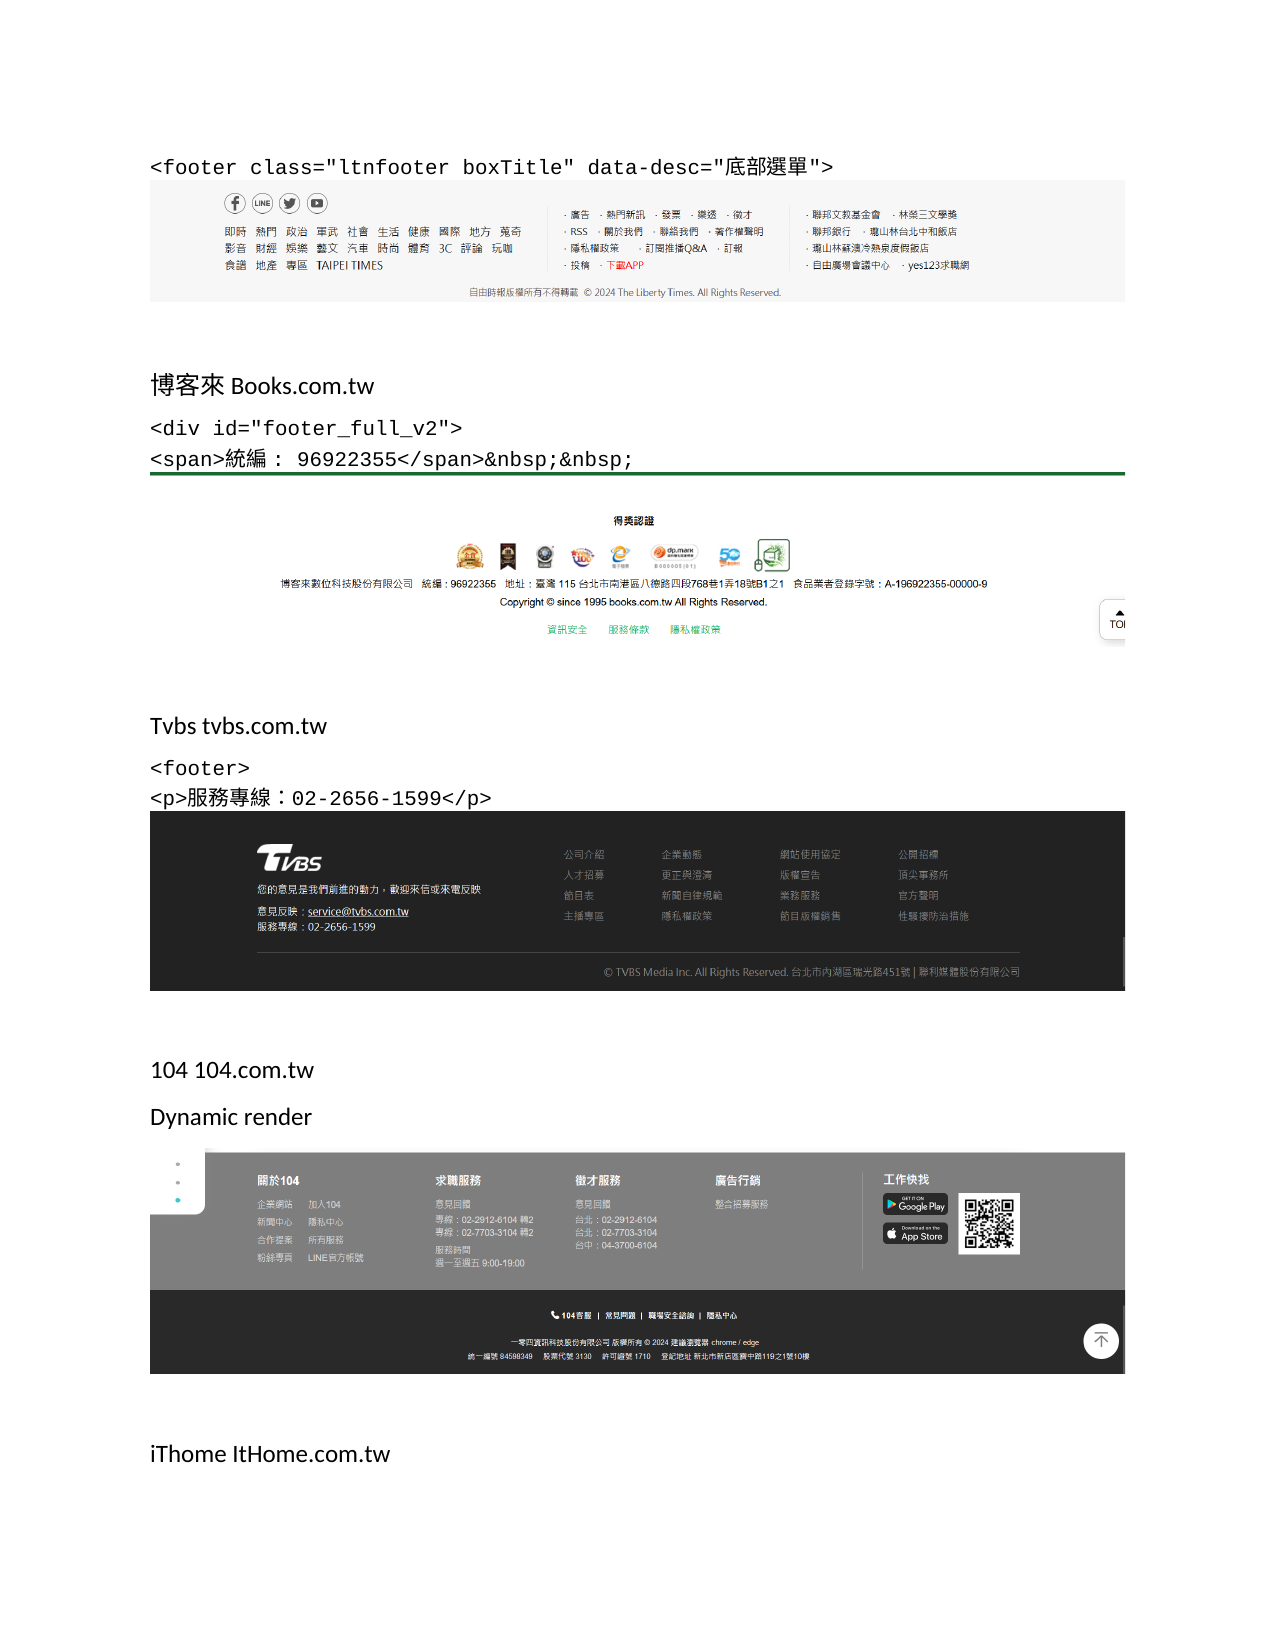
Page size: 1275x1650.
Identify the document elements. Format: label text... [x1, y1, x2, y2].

text Tvbs tvbs.com.tw [150, 711, 1125, 741]
text <footer class="ltnfooter boxTitle" data-desc="底部選單"> [150, 150, 1125, 180]
text 104 104.com.tw [150, 1054, 1125, 1084]
text <div id="footer_full_v2"> [150, 418, 1125, 442]
text <footer> [150, 758, 1125, 781]
text <span>統編 : 96922355</span>&nbsp;&nbsp; [150, 442, 1125, 472]
text 博客來 Books.com.tw [150, 365, 1125, 402]
text iThome ItHome.com.tw [150, 1438, 1125, 1468]
picture [150, 811, 1125, 991]
picture [150, 1148, 1125, 1374]
picture [150, 180, 1125, 302]
picture [150, 472, 1125, 647]
text <p>服務專線：02-2656-1599</p> [150, 781, 1125, 811]
text Dynamic render [150, 1101, 1125, 1132]
